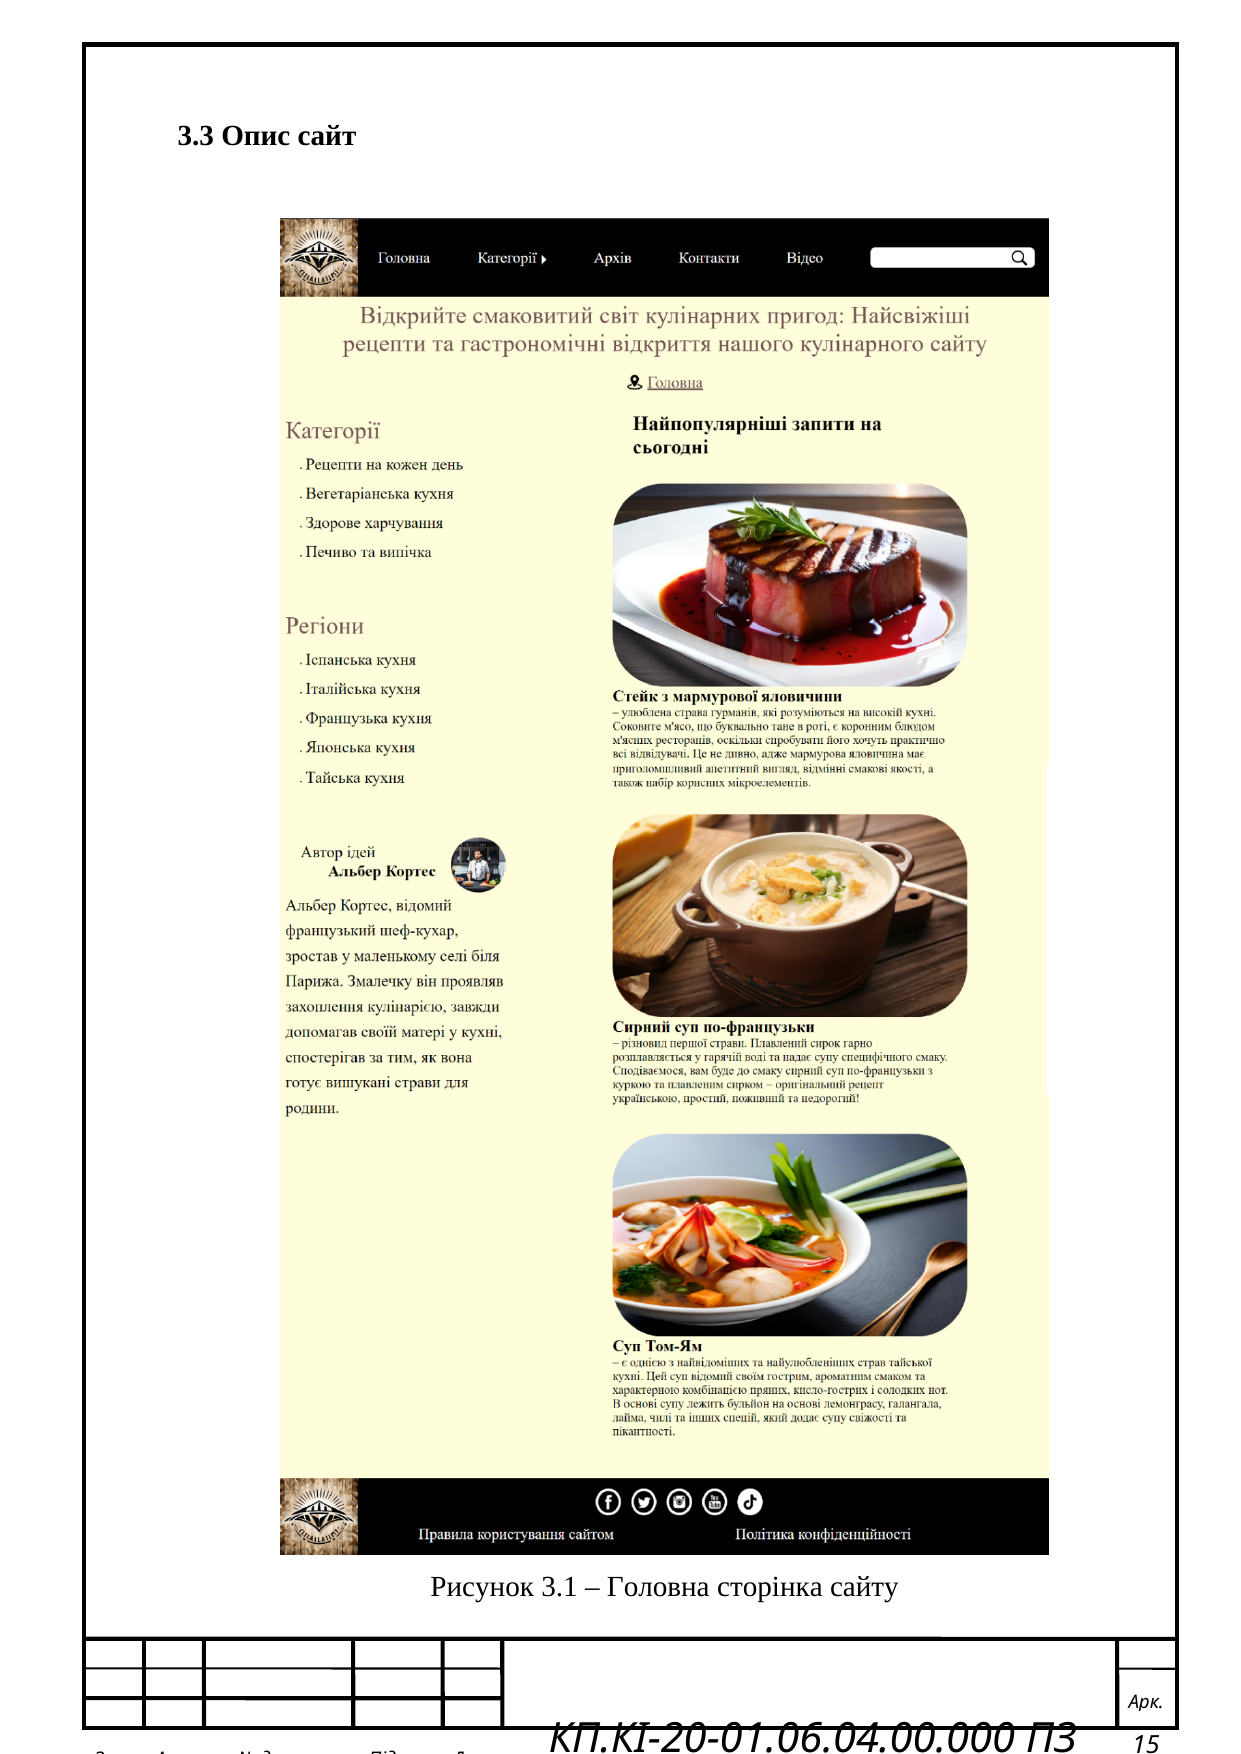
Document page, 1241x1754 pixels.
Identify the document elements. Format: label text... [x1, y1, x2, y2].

text 3.3 Опис сайт [177, 118, 1152, 152]
picture [280, 218, 1049, 1555]
text Рисунок 3.1 – Головна сторінка сайту [177, 1569, 1152, 1602]
